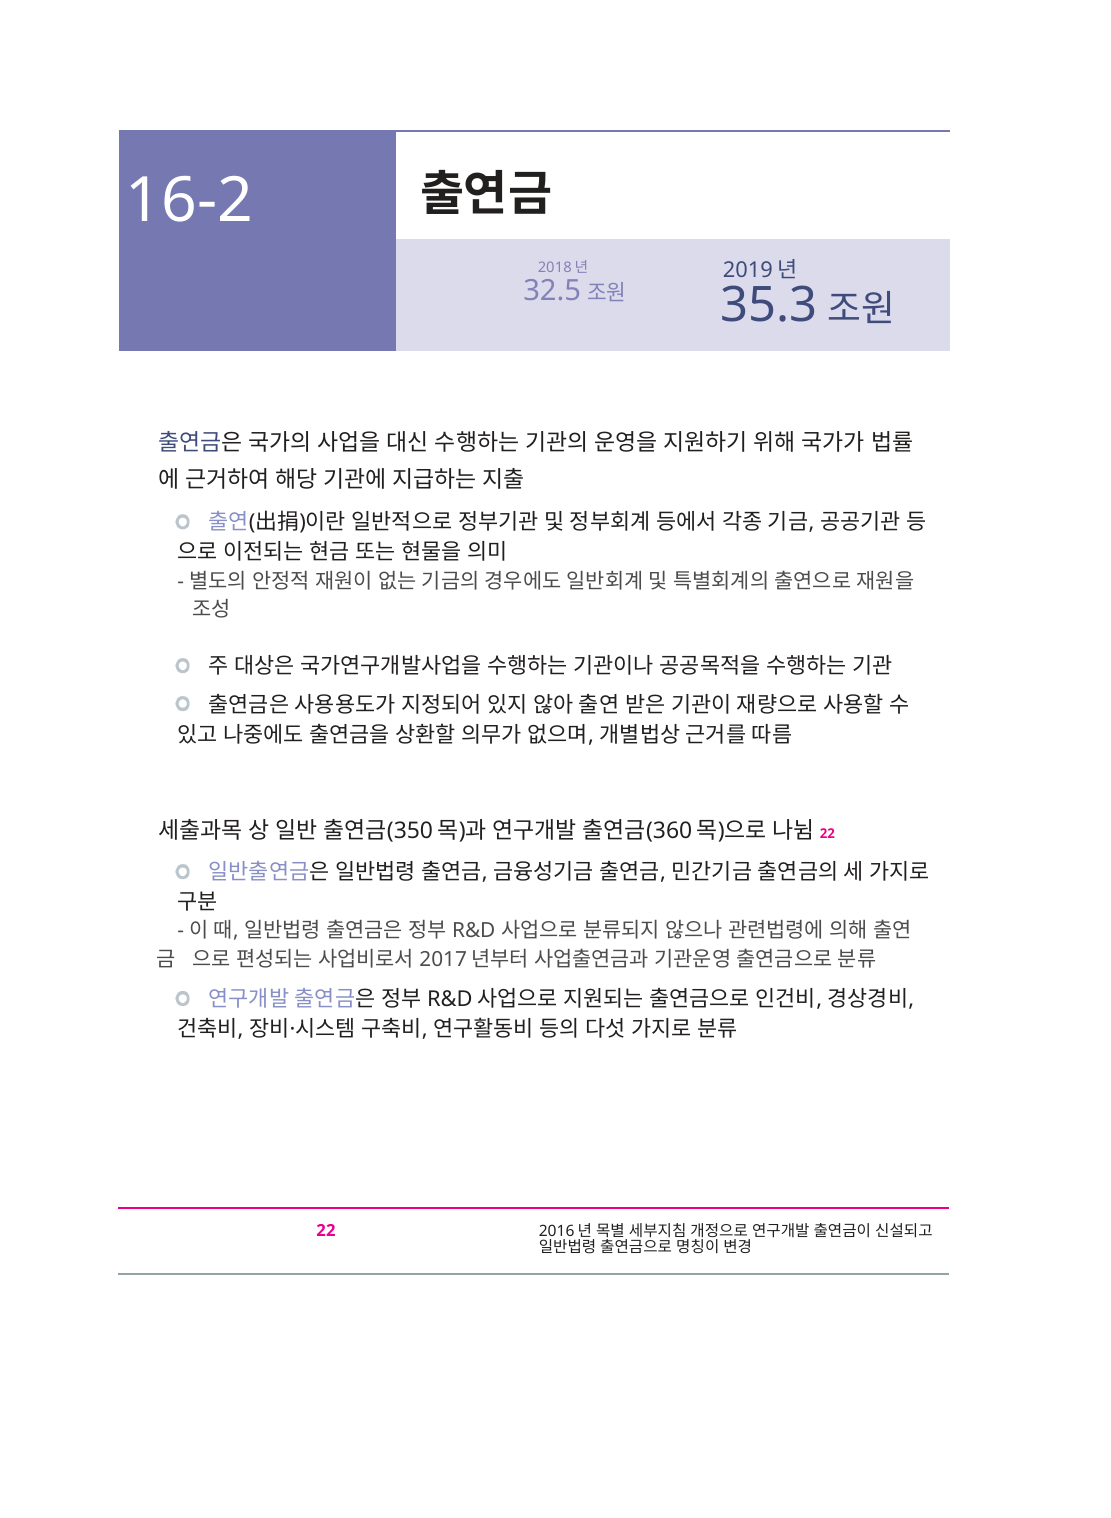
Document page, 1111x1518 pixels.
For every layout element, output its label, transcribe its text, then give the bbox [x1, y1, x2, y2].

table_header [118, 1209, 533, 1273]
text 출연금은 국가의 사업을 대신 수행하는 기관의 운영을 지원하기 위해 국가가 법률에 근거하여 해당 기관에 지급하는 지출 [158, 420, 930, 495]
picture [175, 862, 190, 880]
picture [175, 656, 190, 674]
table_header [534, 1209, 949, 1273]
picture [175, 695, 190, 713]
text 출연(出捐)이란 일반적으로 정부기관 및 정부회계 등에서 각종 기금, 공공기관 등 으로 이전되는 현금 또는 현물을 의미 - 별도의 안정적 재원이 없는 기금의 경우에도 일반회계 및 특별회계의 출연으로 재원을 조성 [156, 506, 930, 623]
text 일반출연금은 일반법령 출연금, 금융성기금 출연금, 민간기금 출연금의 세 가지로 구분 - 이 때, 일반법령 출연금은 정부 R&D 사업으로 분류되지 않으나 관련법령에 의해 출연금 으로 편성되는 사업비로서 2017년부터 사업출연금과 기관운영 출연금으로 분류 [156, 856, 930, 972]
text 세출과목 상 일반 출연금(350목)과 연구개발 출연금(360목)으로 나뉨22 [158, 818, 960, 843]
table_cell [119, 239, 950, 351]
text 주 대상은 국가연구개발사업을 수행하는 기관이나 공공목적을 수행하는 기관 [156, 650, 960, 679]
picture [175, 989, 190, 1007]
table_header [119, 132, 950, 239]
picture [175, 513, 190, 530]
text 연구개발 출연금은 정부 R&D사업으로 지원되는 출연금으로 인건비, 경상경비, 건축비, 장비·시스템 구축비, 연구활동비 등의 다섯 가지로 분류 [156, 983, 930, 1042]
text 출연금은 사용용도가 지정되어 있지 않아 출연 받은 기관이 재량으로 사용할 수 있고 나중에도 출연금을 상환할 의무가 없으며, 개별법상 근거를 따름 [156, 689, 930, 748]
